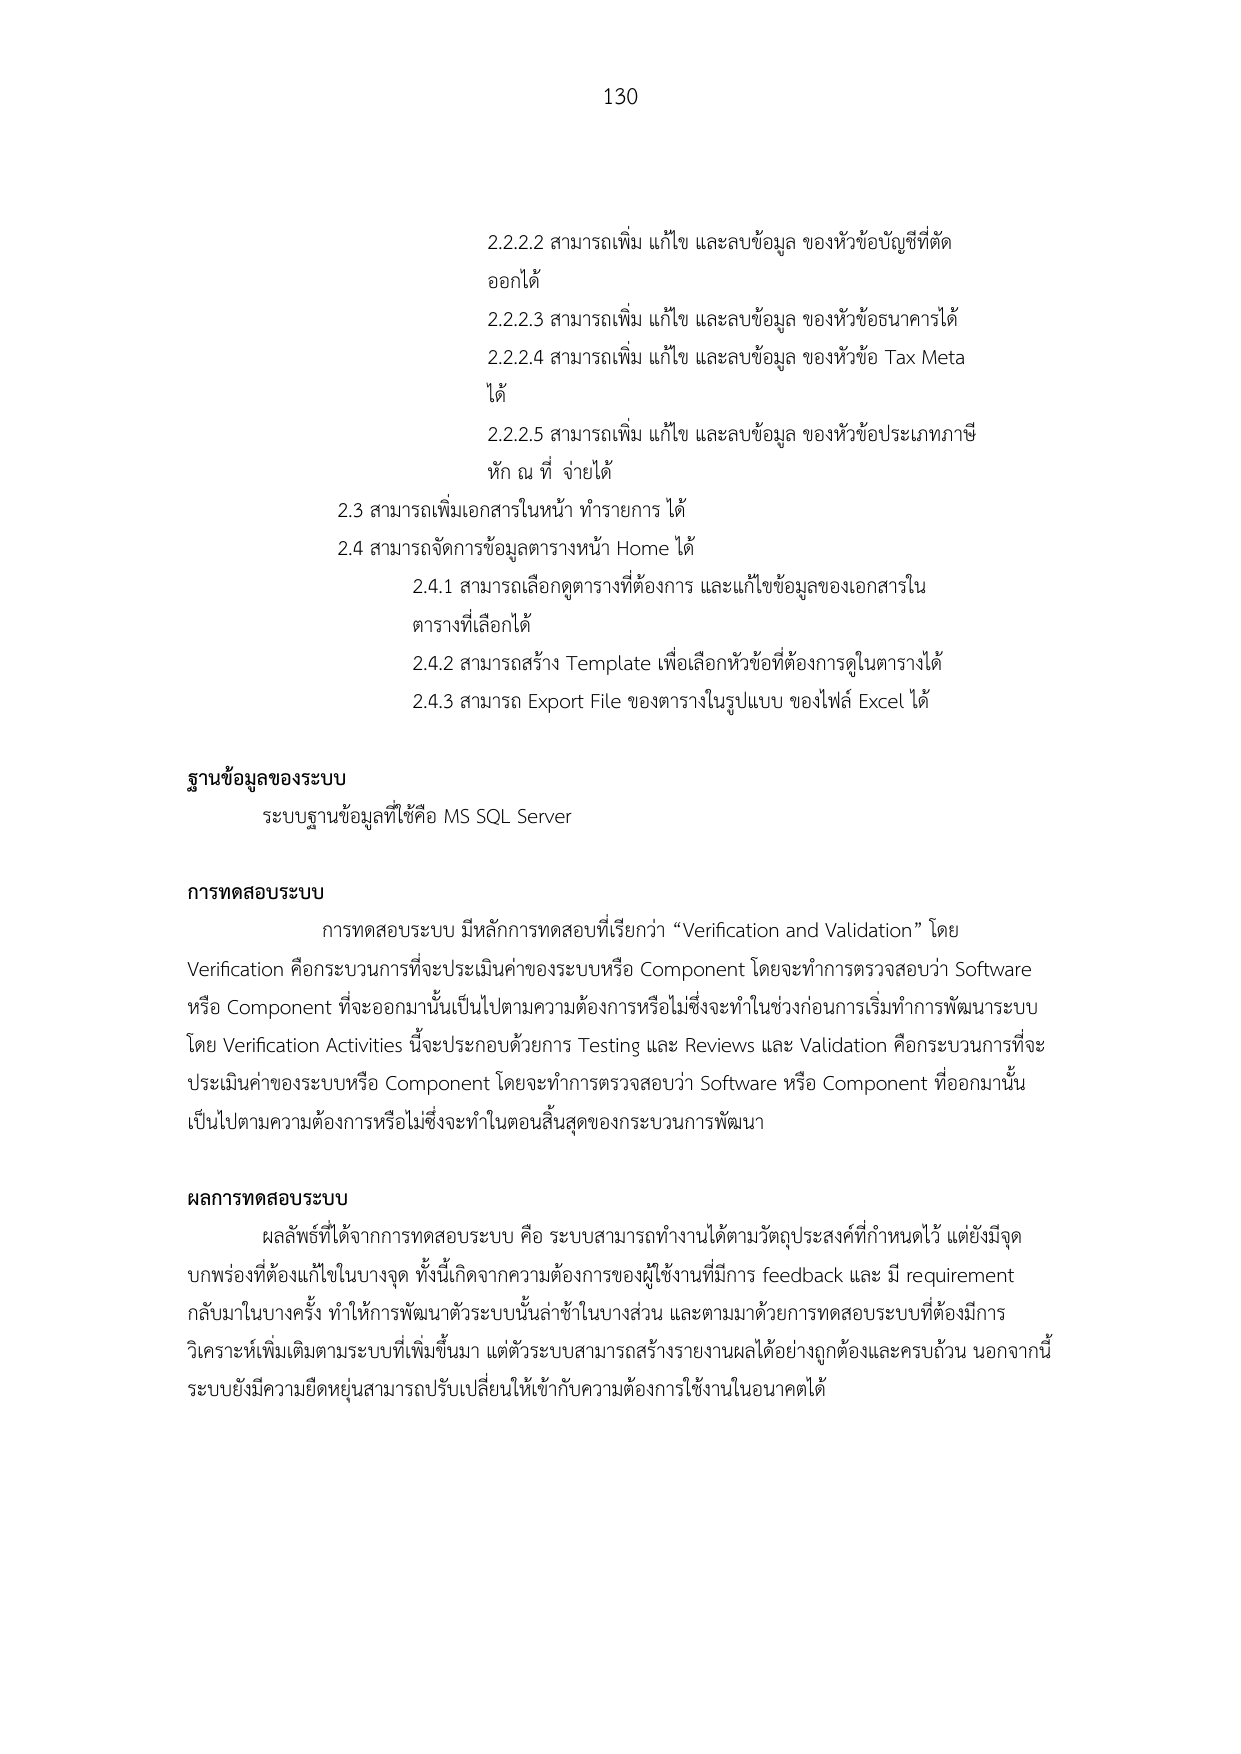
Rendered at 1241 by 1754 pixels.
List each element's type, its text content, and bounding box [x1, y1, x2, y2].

text 2.2.2.5 สามารถเพิ่ม แก้ไข และลบข้อมูล ของหัวข้อประเภทภาษี หัก ณ ที่ จ่ายได้ [187, 416, 1053, 493]
text 2.4.1 สามารถเลือกดูตารางที่ต้องการ และแก้ไขข้อมูลของเอกสารใน ตารางที่เลือกได้ [187, 569, 1053, 646]
text 2.3 สามารถเพิ่มเอกสารในหน้า ทำรายการ ได้ [187, 493, 1053, 531]
text 2.2.2.3 สามารถเพิ่ม แก้ไข และลบข้อมูล ของหัวข้อธนาคารได้ [187, 301, 1053, 340]
text 2.2.2.2 สามารถเพิ่ม แก้ไข และลบข้อมูล ของหัวข้อบัญชีที่ตัด ออกได้ [187, 225, 1053, 301]
text 2.2.2.4 สามารถเพิ่ม แก้ไข และลบข้อมูล ของหัวข้อ Tax Meta ได้ [187, 340, 1053, 416]
text 2.4.3 สามารถ Export File ของตารางในรูปแบบ ของไฟล์ Excel ได้ [187, 684, 1053, 722]
text ระบบฐานข้อมูลที่ใช้คือ MS SQL Server [187, 798, 1053, 837]
text ฐานข้อมูลของระบบ [187, 760, 1053, 798]
text การทดสอบระบบ มีหลักการทดสอบที่เรียกว่า “Verification and Validation” โดย Verification คือกระบวนการที่จะประเมินค่าของระบบหรือ Component โดยจะทำการตรวจสอบว่า Software หรือ Component ที่จะออกมานั้นเป็นไปตามความต้องการหรือไม่ซึ่งจะทำในช่วงก่อนการเริ่มทำการพัฒนาระบบ โดย Verification Activities นี้จะประกอบด้วยการ Testing และ Reviews และ Validation คือกระบวนการที่จะประเมินค่าของระบบหรือ Component โดยจะทำการตรวจสอบว่า Software หรือ Component ที่ออกมานั้นเป็นไปตามความต้องการหรือไม่ซึ่งจะทำในตอนสิ้นสุดของกระบวนการพัฒนา [187, 913, 1053, 1142]
text 2.4 สามารถจัดการข้อมูลตารางหน้า Home ได้ [187, 531, 1053, 569]
text ผลการทดสอบระบบ [187, 1181, 1053, 1219]
text ผลลัพธ์ที่ได้จากการทดสอบระบบ คือ ระบบสามารถทำงานได้ตามวัตถุประสงค์ที่กำหนดไว้ แต่ยังมีจุดบกพร่องที่ต้องแก้ไขในบางจุด ทั้งนี้เกิดจากความต้องการของผู้ใช้งานที่มีการ feedback และ มี requirement กลับมาในบางครั้ง ทำให้การพัฒนาตัวระบบนั้นล่าช้าในบางส่วน และตามมาด้วยการทดสอบระบบที่ต้องมีการวิเคราะห์เพิ่มเติมตามระบบที่เพิ่มขึ้นมา แต่ตัวระบบสามารถสร้างรายงานผลได้อย่างถูกต้องและครบถ้วน นอกจากนี้ ระบบยังมีความยืดหยุ่นสามารถปรับเปลี่ยนให้เข้ากับความต้องการใช้งานในอนาคตได้ [187, 1219, 1053, 1410]
text การทดสอบระบบ [187, 875, 1053, 913]
text 2.4.2 สามารถสร้าง Template เพื่อเลือกหัวข้อที่ต้องการดูในตารางได้ [187, 646, 1053, 684]
